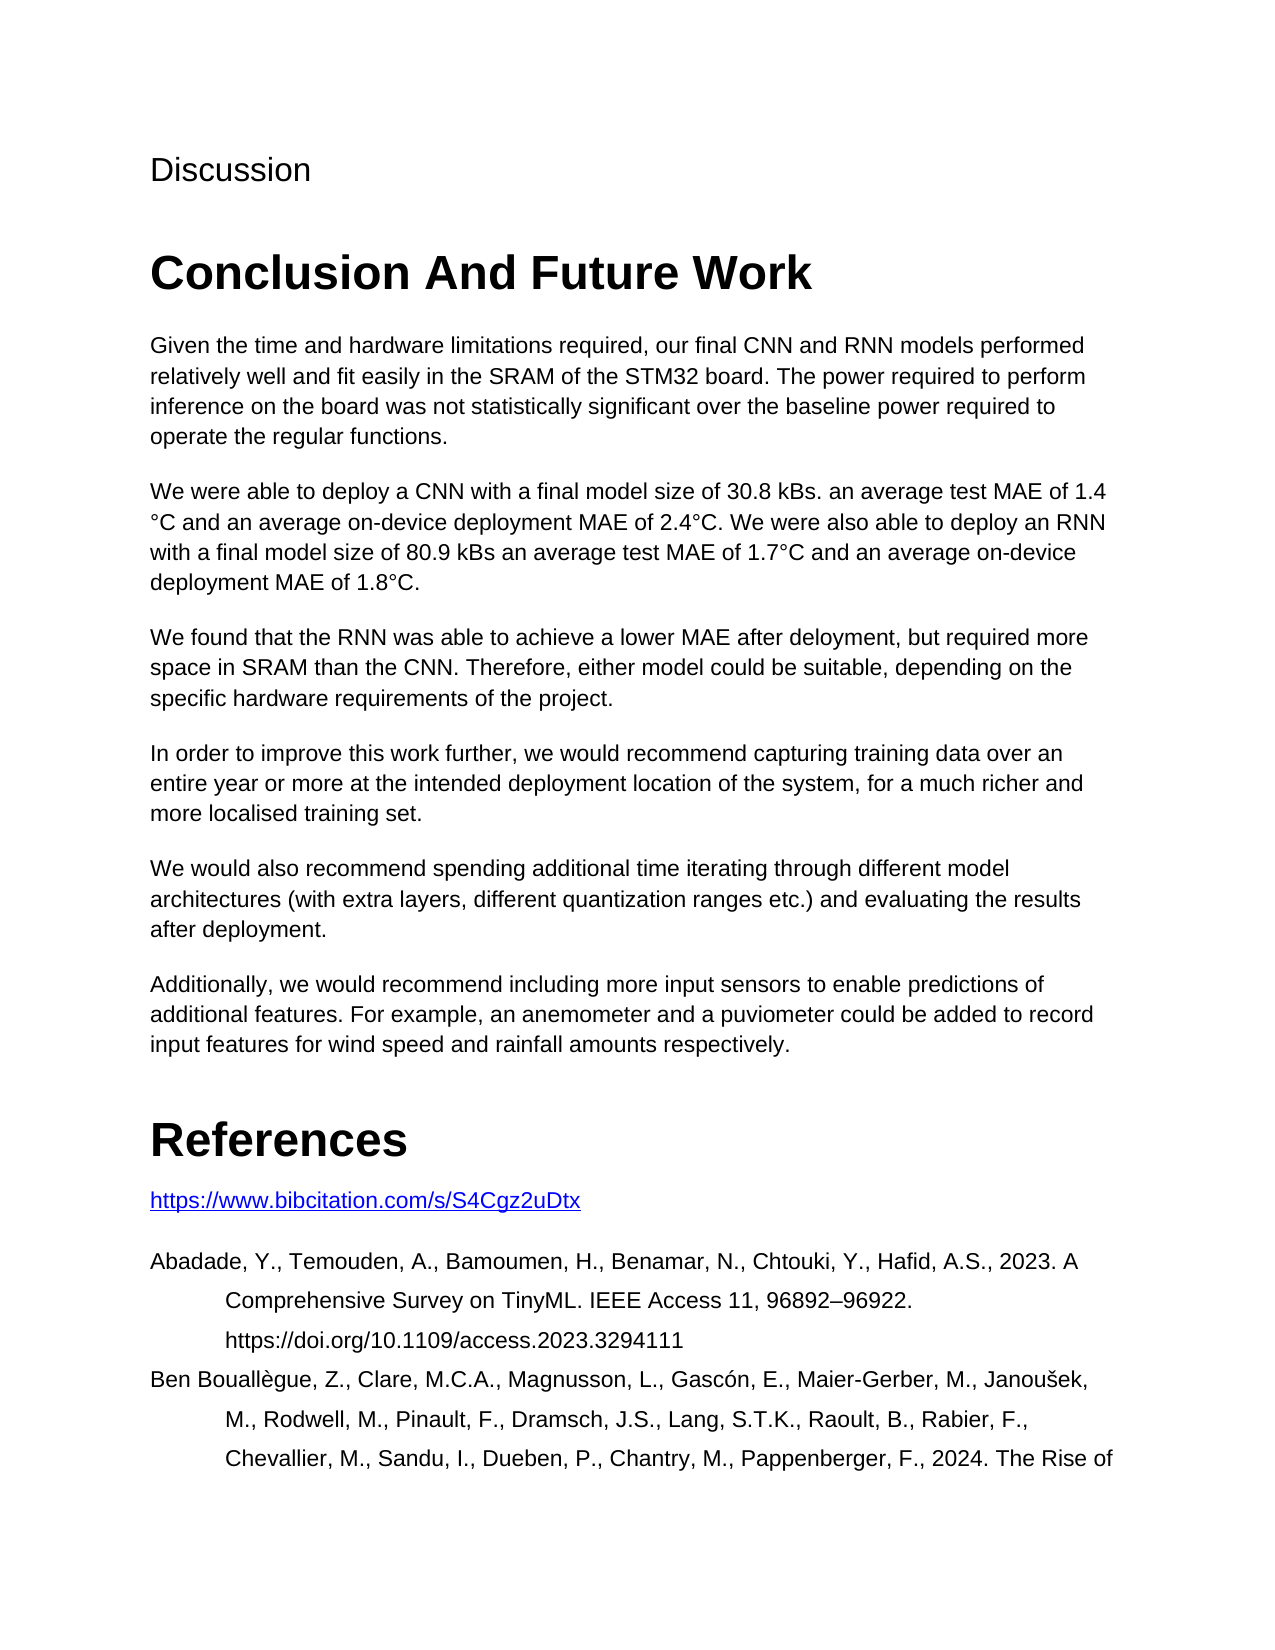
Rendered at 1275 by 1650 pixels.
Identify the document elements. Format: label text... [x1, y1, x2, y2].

text Given the time and hardware limitations required, our final CNN and RNN models performed relatively well and fit easily in the SRAM of the STM32 board. The power required to perform inference on the board was not statistically significant over the baseline power required to operate the regular functions. [150, 332, 1125, 449]
text We found that the RNN was able to achieve a lower MAE after deloyment, but required more space in SRAM than the CNN. Therefore, either model could be suitable, depending on the specific hardware requirements of the project. [150, 624, 1125, 711]
text We would also recommend spending additional time iterating through different model architectures (with extra layers, different quantization ranges etc.) and evaluating the results after deployment. [150, 855, 1125, 942]
text Abadade, Y., Temouden, A., Bamoumen, H., Benamar, N., Chtouki, Y., Hafid, A.S., 2023. A Comprehensive Survey on TinyML. IEEE Access 11, 96892–96922. https://doi.org/10.1109/access.2023.3294111 [150, 1248, 1125, 1353]
text Additionally, we would recommend including more input sensors to enable predictions of additional features. For example, an anemometer and a puviometer could be added to record input features for wind speed and rainfall amounts respectively. [150, 971, 1125, 1058]
text We were able to deploy a CNN with a final model size of 30.8 kBs. an average test MAE of 1.4 °C and an average on-device deployment MAE of 2.4°C. We were also able to deploy an RNN with a final model size of 80.9 kBs an average test MAE of 1.7°C and an average on-device deployment MAE of 1.8°C. [150, 478, 1125, 595]
text In order to improve this work further, we would recommend capturing training data over an entire year or more at the intended deployment location of the system, for a much richer and more localised training set. [150, 740, 1125, 827]
subtitle References [150, 1112, 1125, 1167]
subtitle Discussion [150, 150, 1125, 188]
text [150, 1366, 1125, 1472]
subtitle Conclusion And Future Work [150, 244, 1125, 299]
text https://www.bibcitation.com/s/S4Cgz2uDtx [150, 1187, 1125, 1214]
